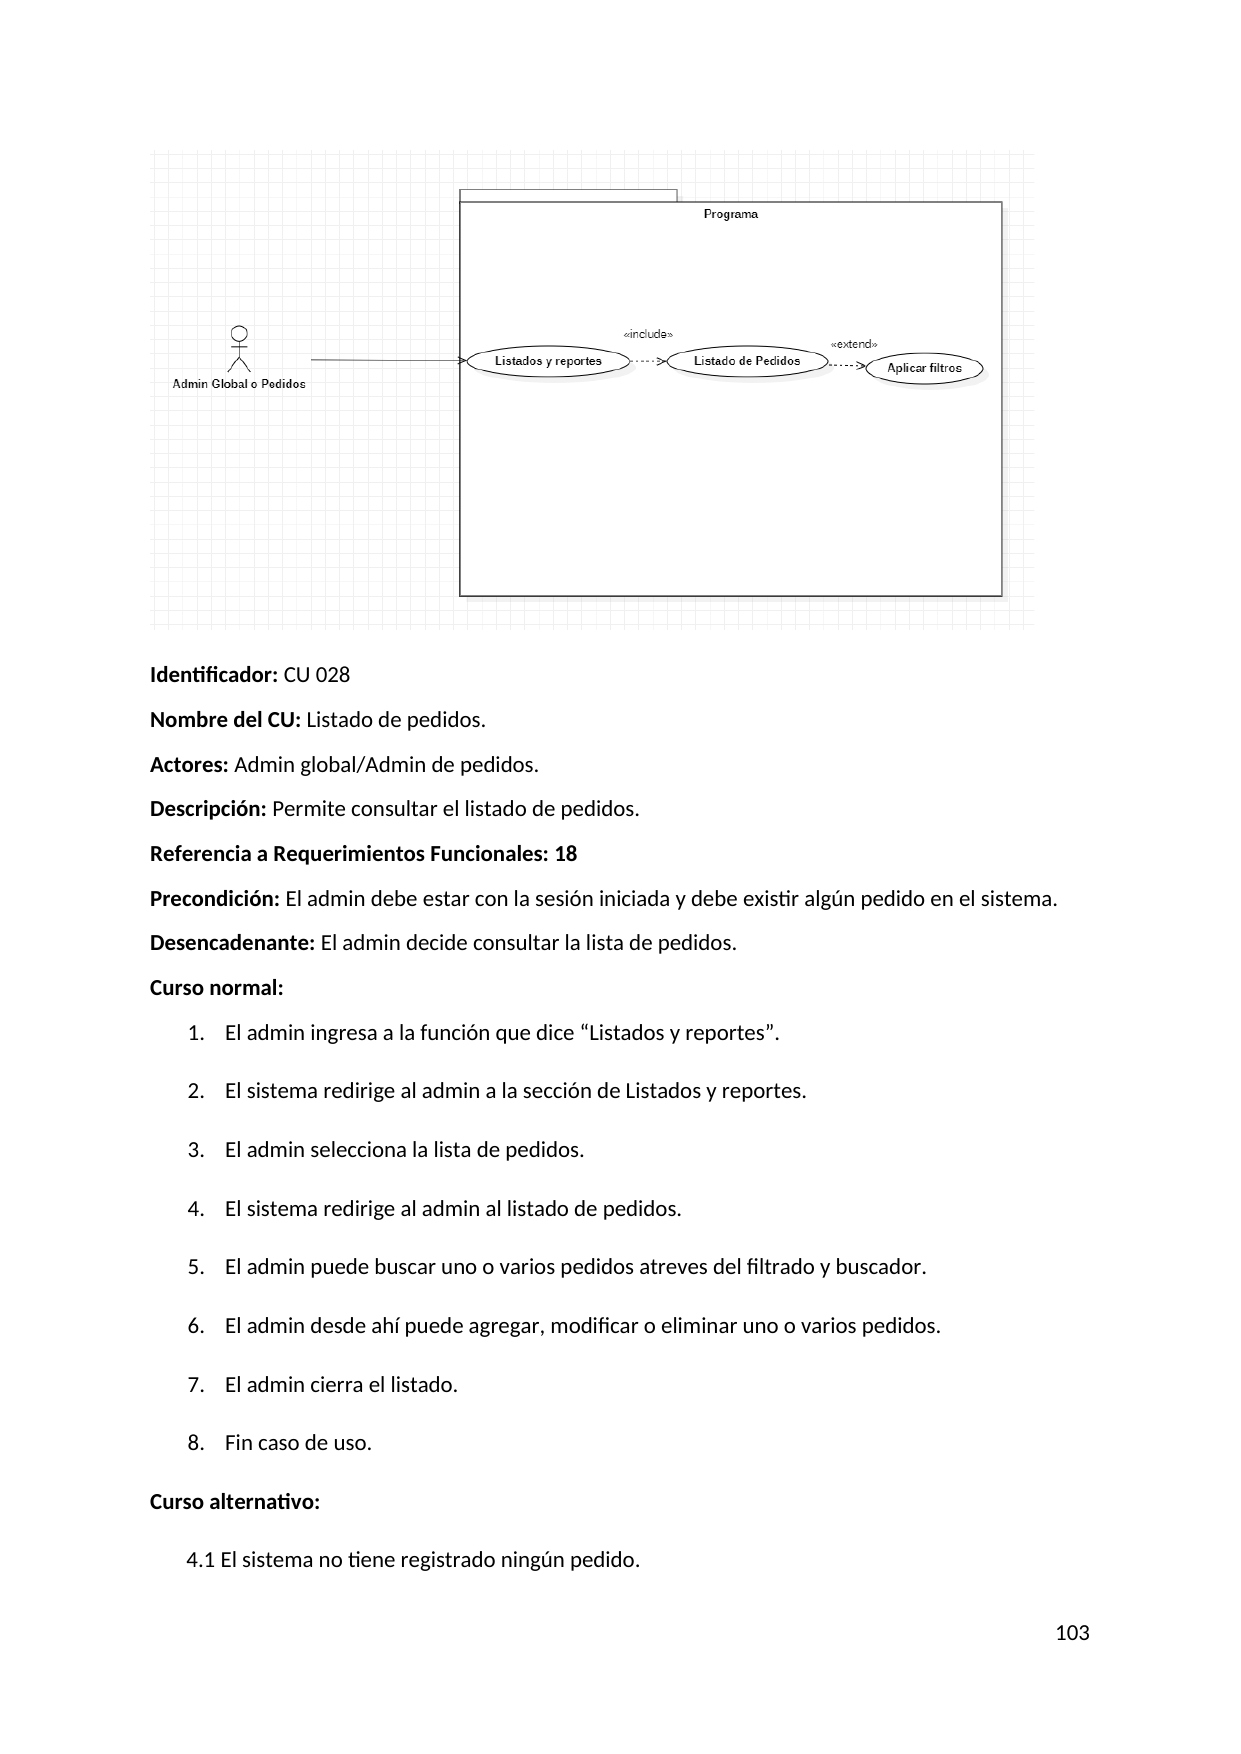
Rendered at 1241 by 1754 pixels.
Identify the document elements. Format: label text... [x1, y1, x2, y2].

list Fin caso de uso. [187, 1428, 1090, 1456]
text Actores: Admin global/Admin de pedidos. [150, 750, 1090, 778]
list El admin desde ahí puede agregar, modificar o eliminar uno o varios pedidos. [187, 1311, 1090, 1339]
list El admin ingresa a la función que dice “Listados y reportes”. [187, 1018, 1090, 1046]
text Precondición: El admin debe estar con la sesión iniciada y debe existir algún pedido en el sistema. [150, 884, 1090, 912]
text 4.1 El sistema no tiene registrado ningún pedido. [150, 1546, 1090, 1574]
text Nombre del CU: Listado de pedidos. [150, 705, 1090, 733]
text Curso normal: [150, 973, 1090, 1001]
text Descripción: Permite consultar el listado de pedidos. [150, 794, 1090, 822]
text Desencadenante: El admin decide consultar la lista de pedidos. [150, 928, 1090, 956]
text Referencia a Requerimientos Funcionales: 18 [150, 839, 1090, 867]
text Curso alternativo: [150, 1487, 1090, 1515]
list El sistema redirige al admin a la sección de Listados y reportes. [187, 1076, 1090, 1104]
list El sistema redirige al admin al listado de pedidos. [187, 1194, 1090, 1222]
list El admin puede buscar uno o varios pedidos atreves del filtrado y buscador. [187, 1252, 1090, 1280]
list El admin selecciona la lista de pedidos. [187, 1135, 1090, 1163]
text Identificador: CU 028 [150, 660, 1090, 688]
picture [150, 150, 1035, 630]
list El admin cierra el listado. [187, 1370, 1090, 1398]
